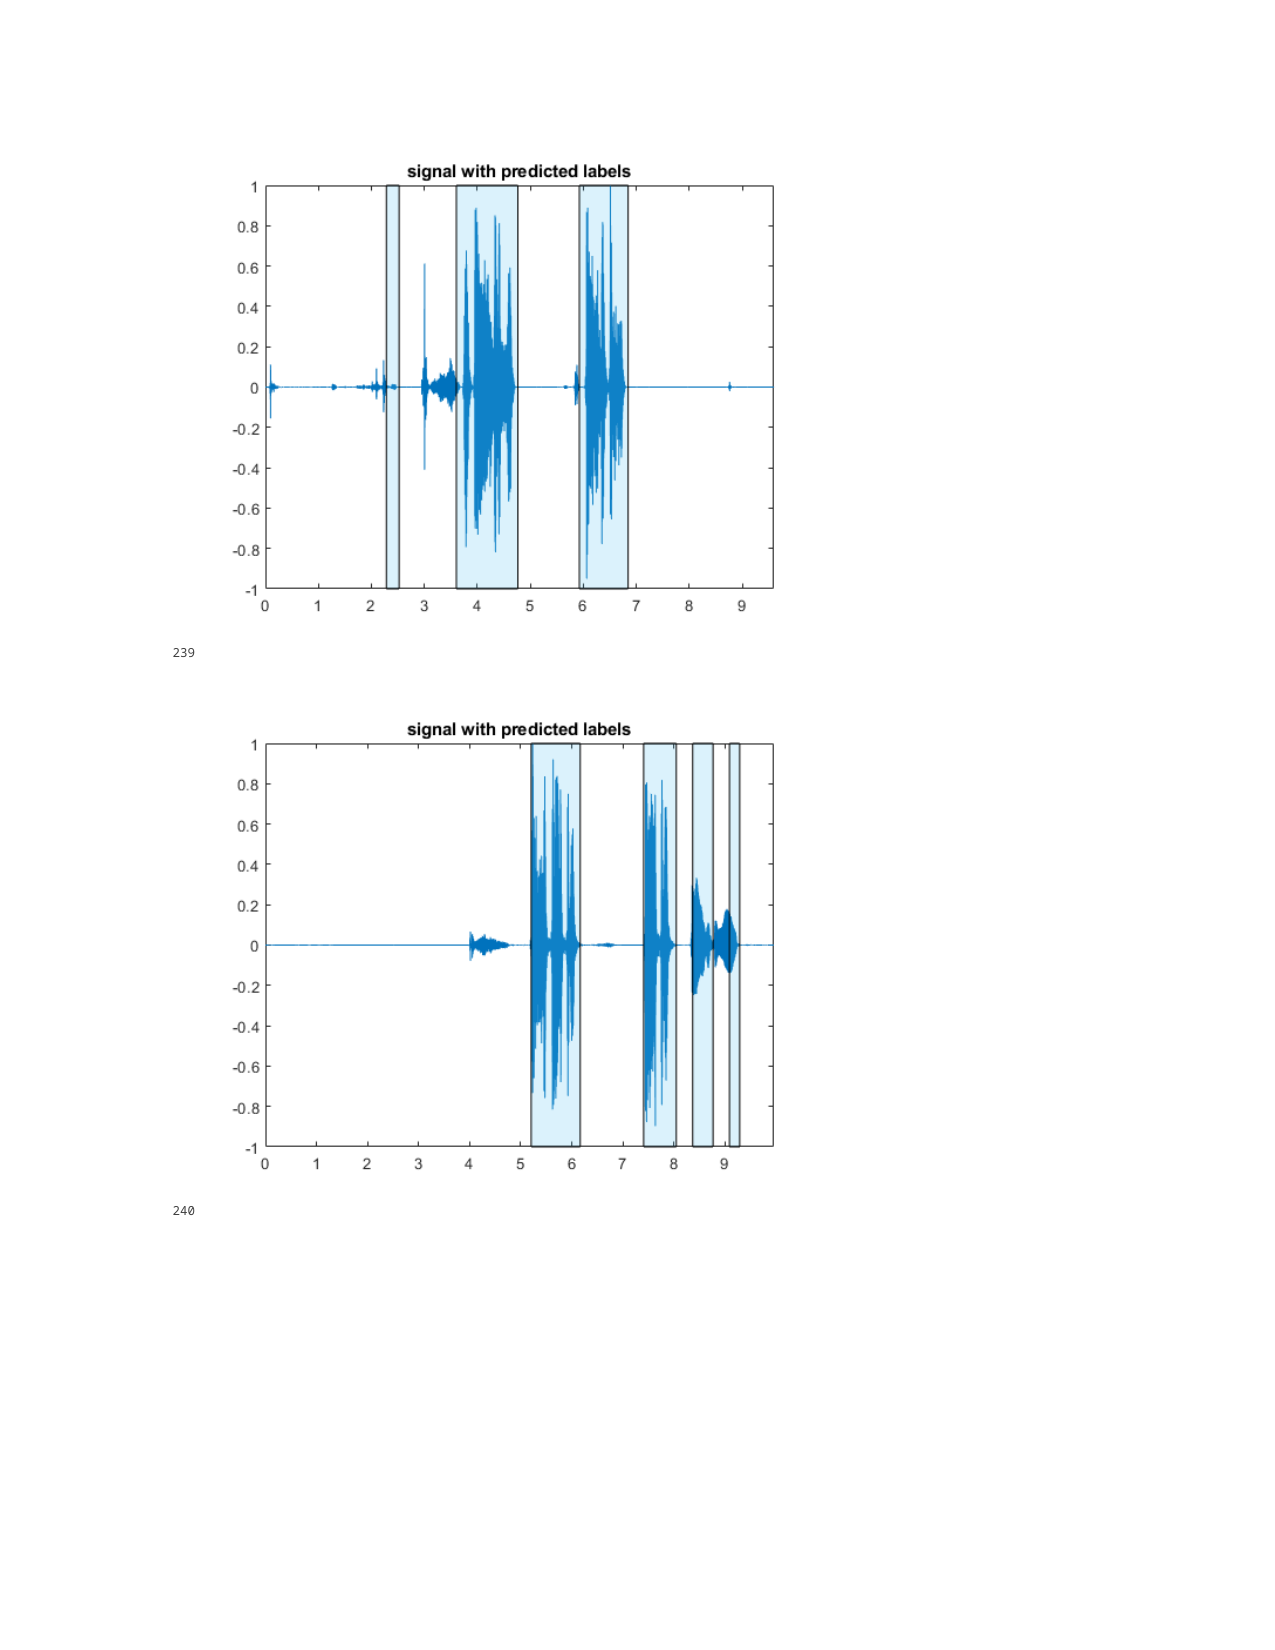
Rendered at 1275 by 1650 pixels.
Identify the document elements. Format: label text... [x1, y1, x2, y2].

text 239 [150, 644, 1125, 661]
picture [180, 150, 836, 643]
text 240 [150, 1202, 1125, 1219]
picture [180, 707, 836, 1201]
